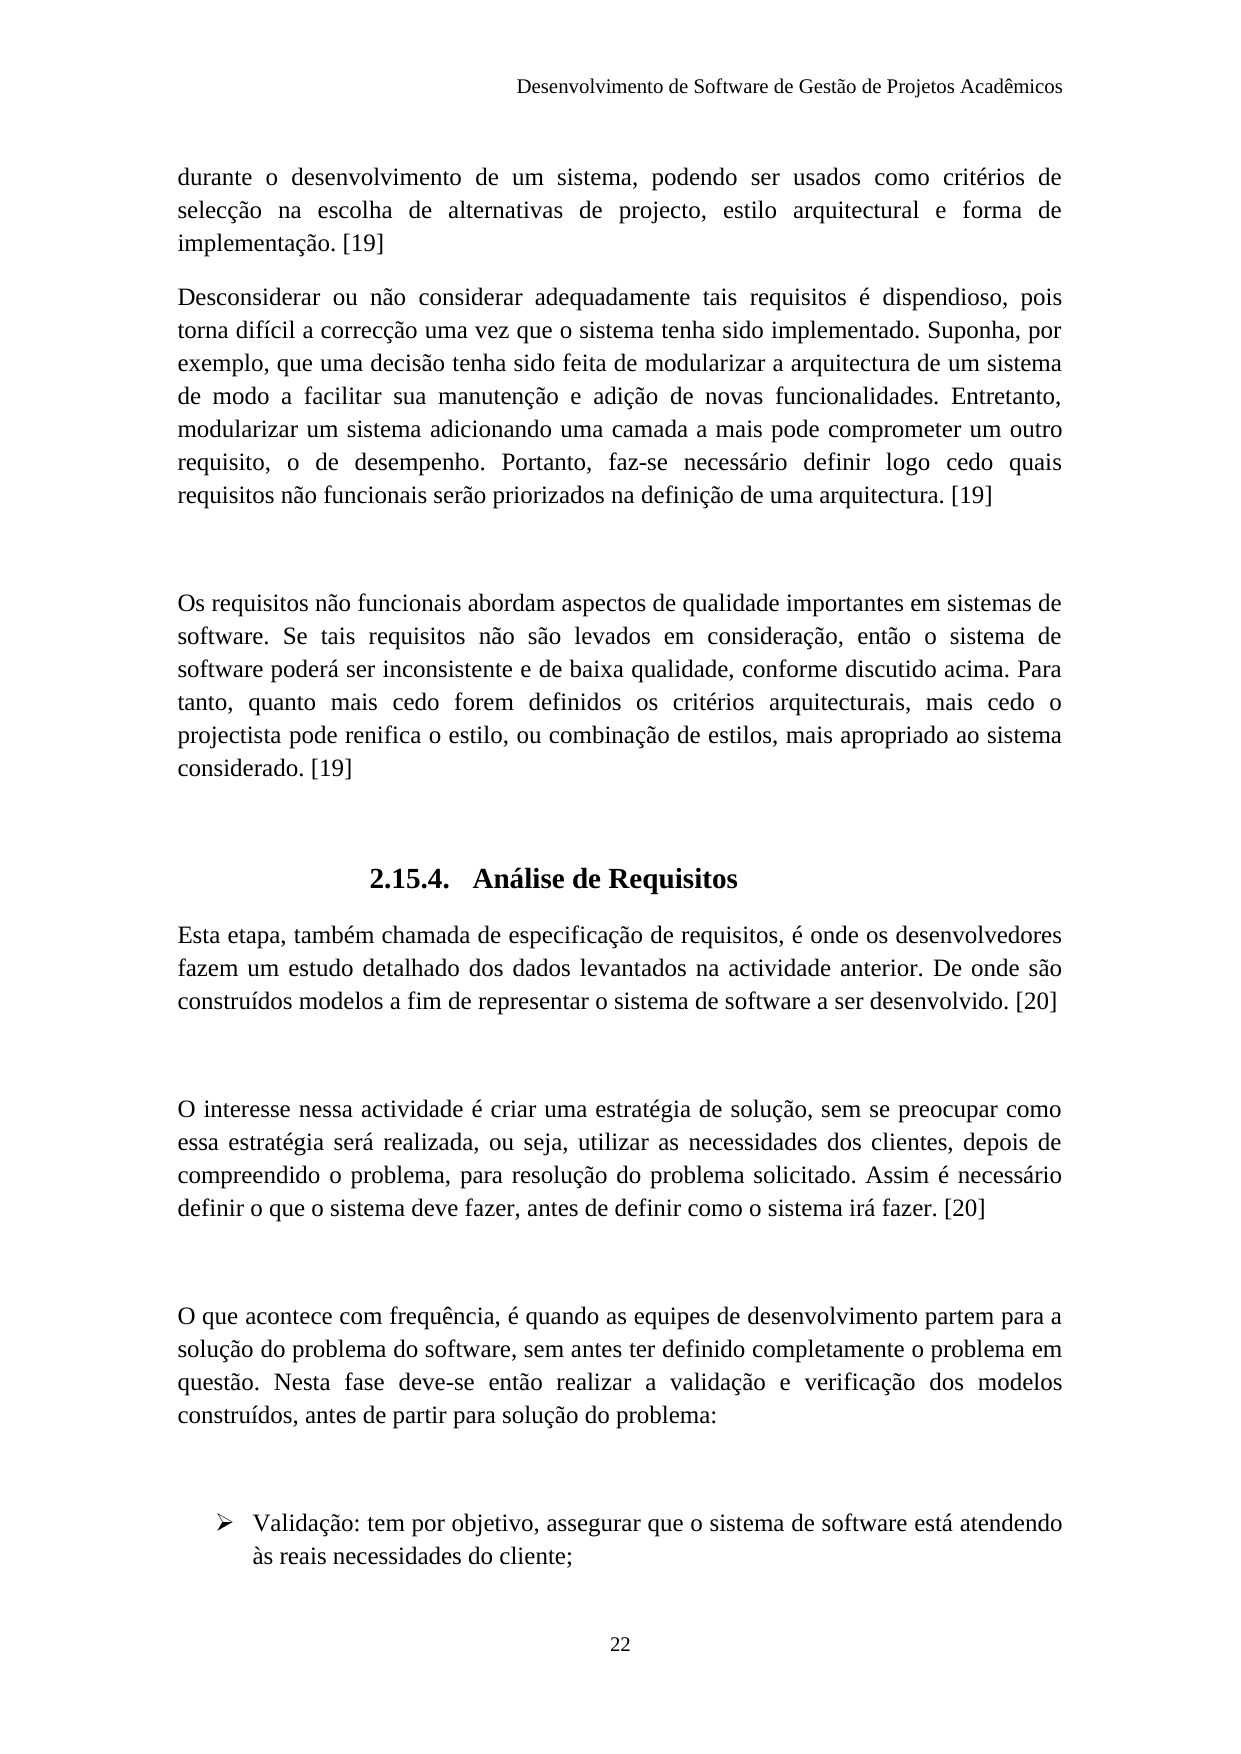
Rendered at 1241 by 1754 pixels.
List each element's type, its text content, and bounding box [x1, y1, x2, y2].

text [177, 162, 1063, 257]
list Análise de Requisitos [369, 861, 1063, 894]
text Os requisitos não funcionais abordam aspectos de qualidade importantes em sistemas de software. Se tais requisitos não são levados em consideração, então o sistema de software poderá ser inconsistente e de baixa qualidade, conforme discutido acima. Para tanto, quanto mais cedo forem definidos os critérios arquitecturais, mais cedo o projectista pode renifica o estilo, ou combinação de estilos, mais apropriado ao sistema considerado. [19] [177, 588, 1063, 782]
list Validação: tem por objetivo, assegurar que o sistema de software está atendendo às reais necessidades do cliente; [215, 1508, 1063, 1569]
text O interesse nessa actividade é criar uma estratégia de solução, sem se preocupar como essa estratégia será realizada, ou seja, utilizar as necessidades dos clientes, depois de compreendido o problema, para resolução do problema solicitado. Assim é necessário definir o que o sistema deve fazer, antes de definir como o sistema irá fazer. [20] [177, 1094, 1063, 1222]
text Esta etapa, também chamada de especificação de requisitos, é onde os desenvolvedores fazem um estudo detalhado dos dados levantados na actividade anterior. De onde são construídos modelos a fim de representar o sistema de software a ser desenvolvido. [20] [177, 920, 1063, 1015]
text Desconsiderar ou não considerar adequadamente tais requisitos é dispendioso, pois torna difícil a correcção uma vez que o sistema tenha sido implementado. Suponha, por exemplo, que uma decisão tenha sido feita de modularizar a arquitectura de um sistema de modo a facilitar sua manutenção e adição de novas funcionalidades. Entretanto, modularizar um sistema adicionando uma camada a mais pode comprometer um outro requisito, o de desempenho. Portanto, faz-se necessário definir logo cedo quais requisitos não funcionais serão priorizados na definição de uma arquitectura. [19] [177, 282, 1063, 509]
text O que acontece com frequência, é quando as equipes de desenvolvimento partem para a solução do problema do software, sem antes ter definido completamente o problema em questão. Nesta fase deve-se então realizar a validação e verificação dos modelos construídos, antes de partir para solução do problema: [177, 1301, 1063, 1429]
